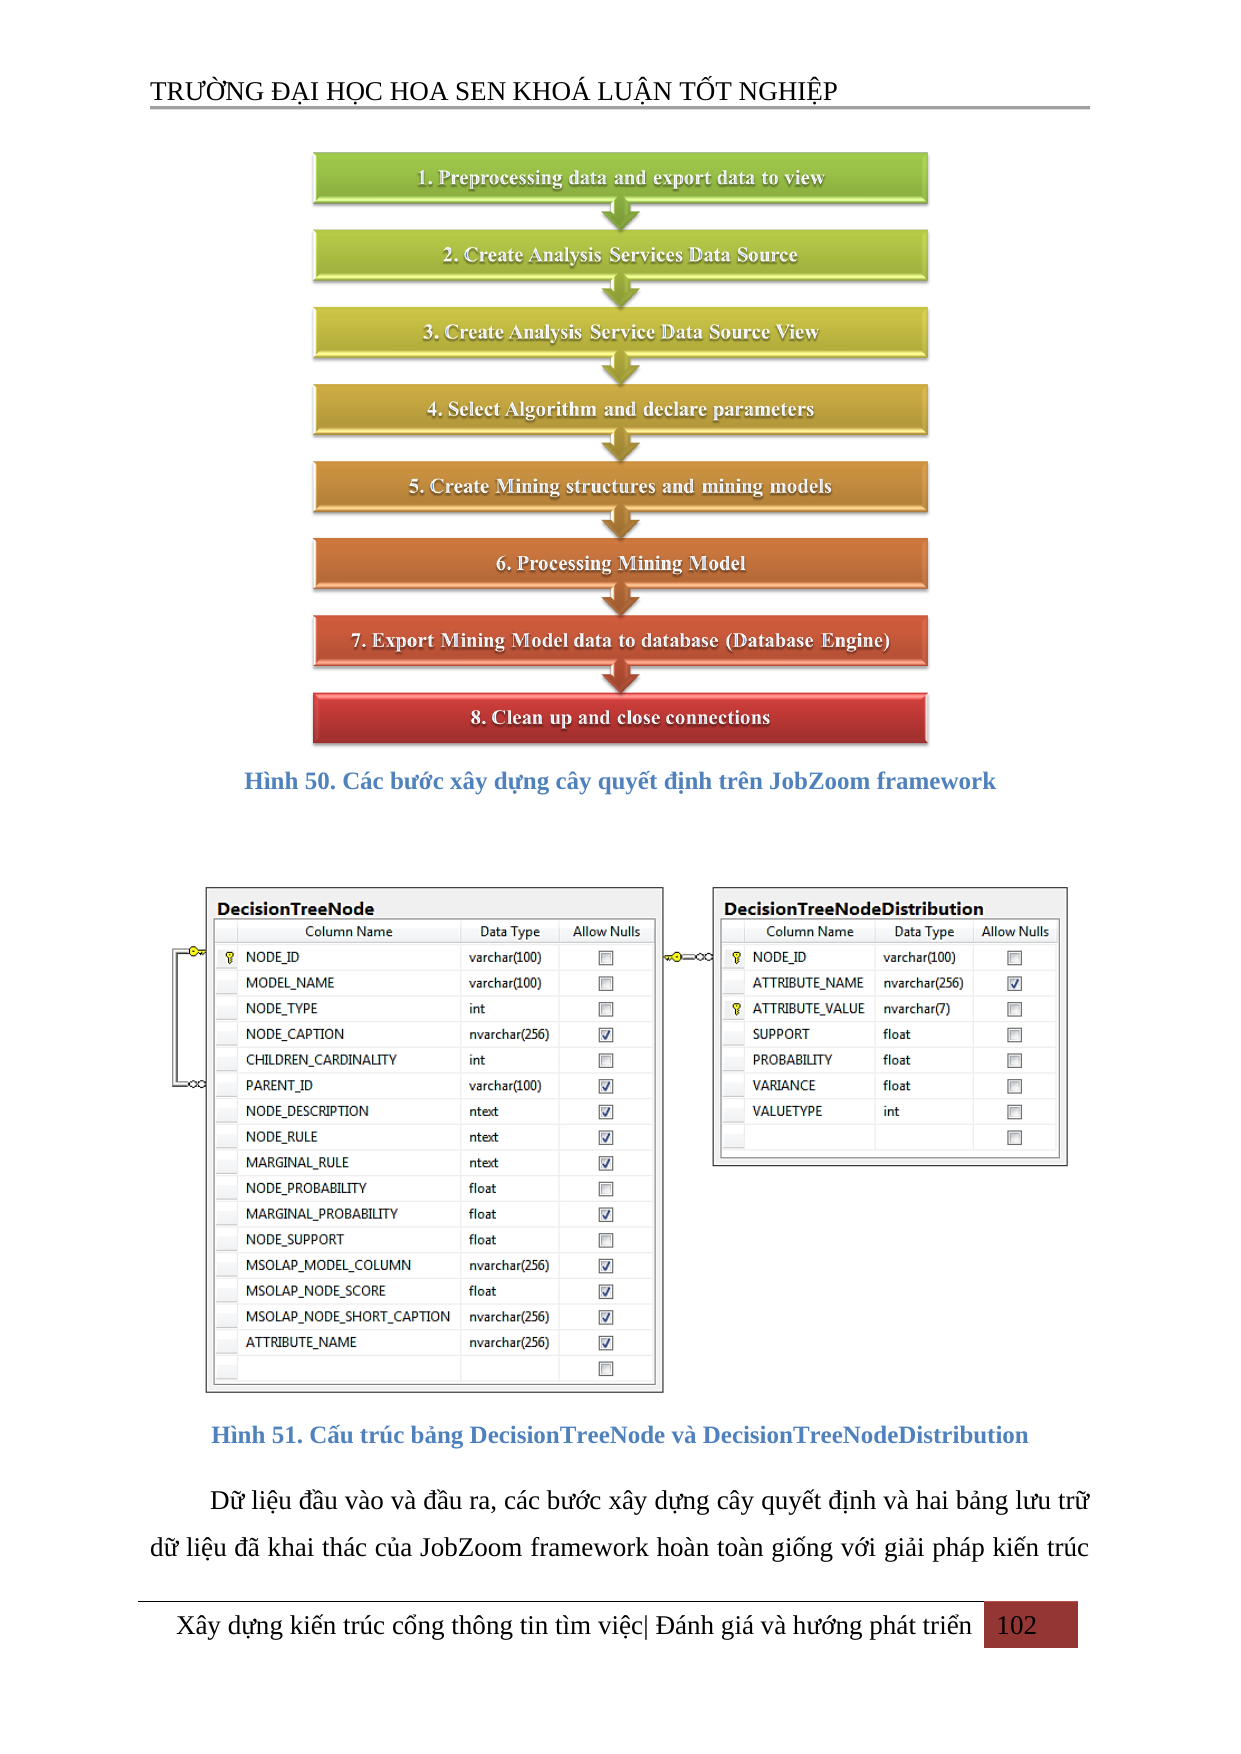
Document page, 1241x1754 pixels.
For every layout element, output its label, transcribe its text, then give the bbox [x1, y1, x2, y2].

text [150, 1484, 1090, 1562]
text Hình 51. Cấu trúc bảng DecisionTreeNode và DecisionTreeNodeDistribution [150, 1420, 1090, 1449]
picture [170, 876, 1070, 1404]
picture [307, 150, 933, 751]
text Hình 50. Các bước xây dựng cây quyết định trên JobZoom framework [150, 766, 1090, 795]
